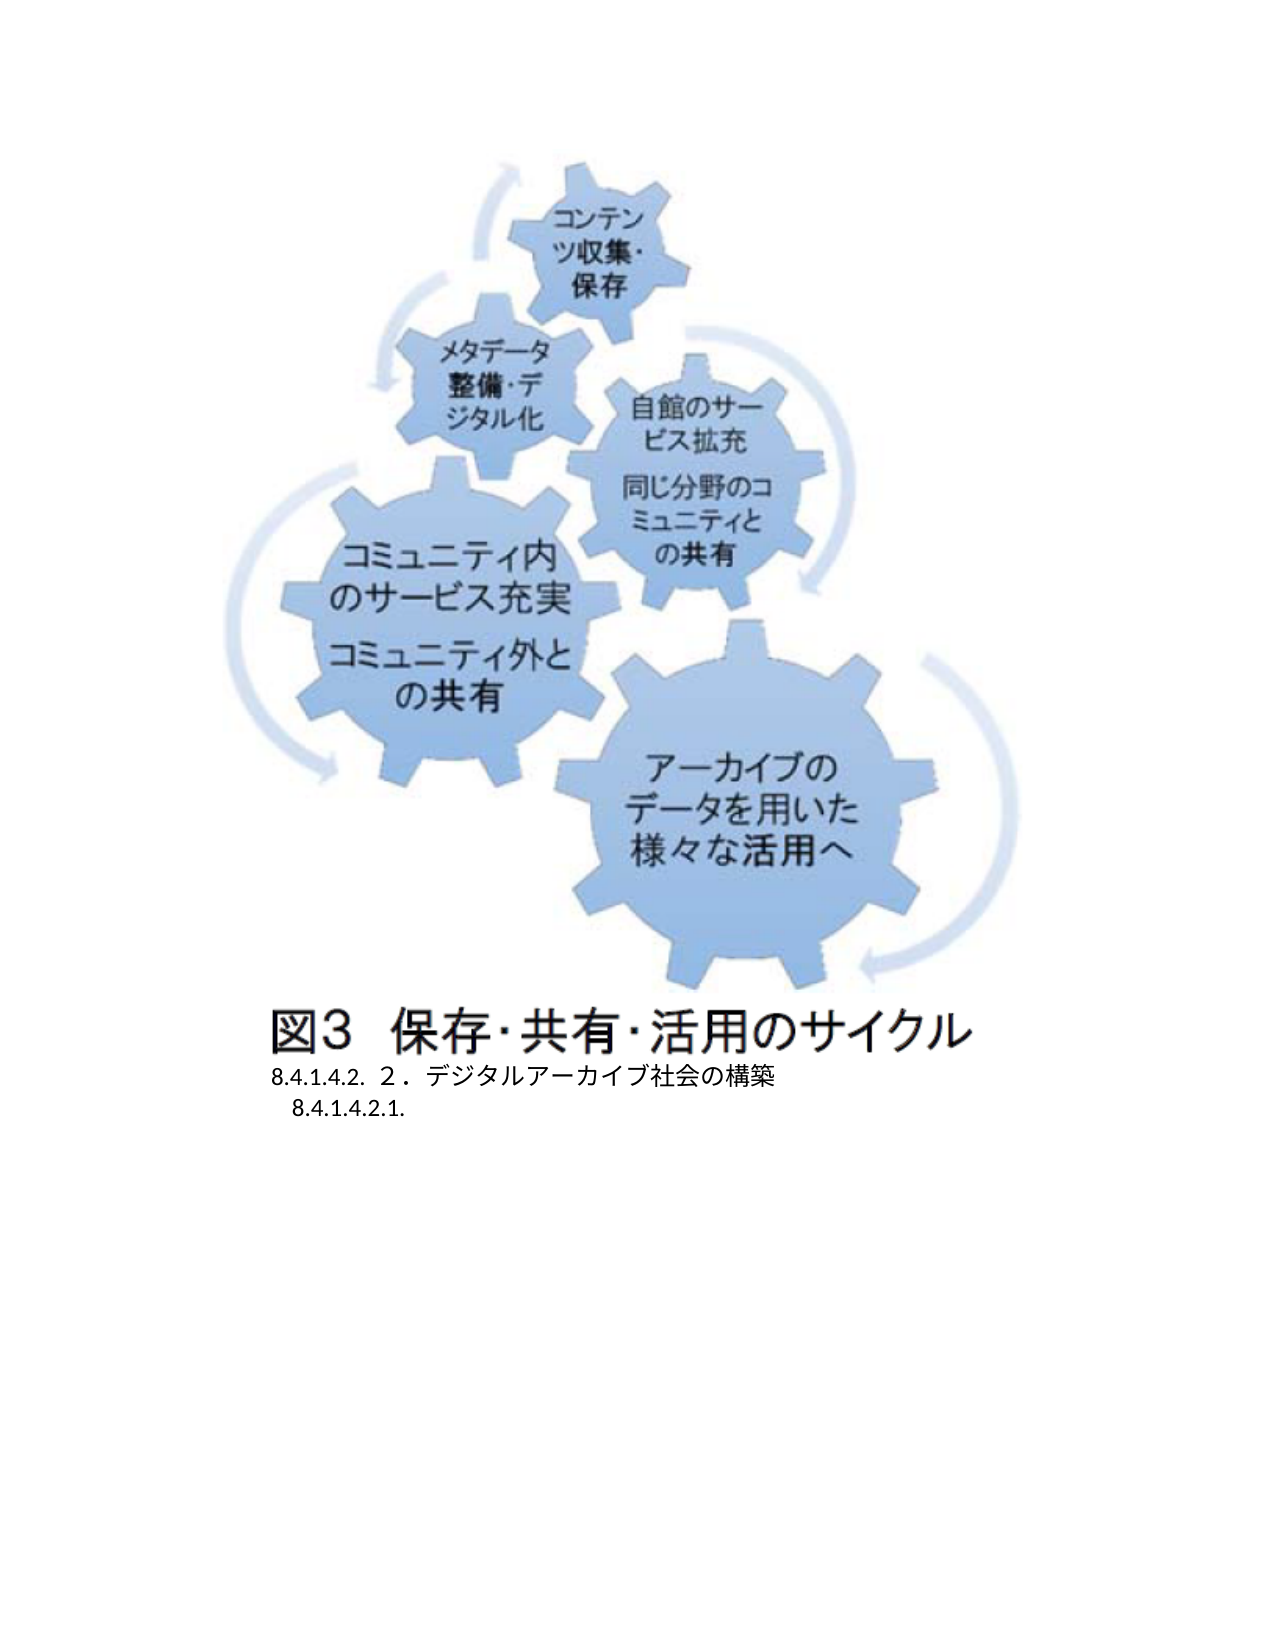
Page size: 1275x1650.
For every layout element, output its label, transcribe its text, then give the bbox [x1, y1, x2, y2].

subtitle ２．デジタルアーカイブ社会の構築 [271, 1062, 1087, 1092]
picture [187, 149, 1063, 1062]
